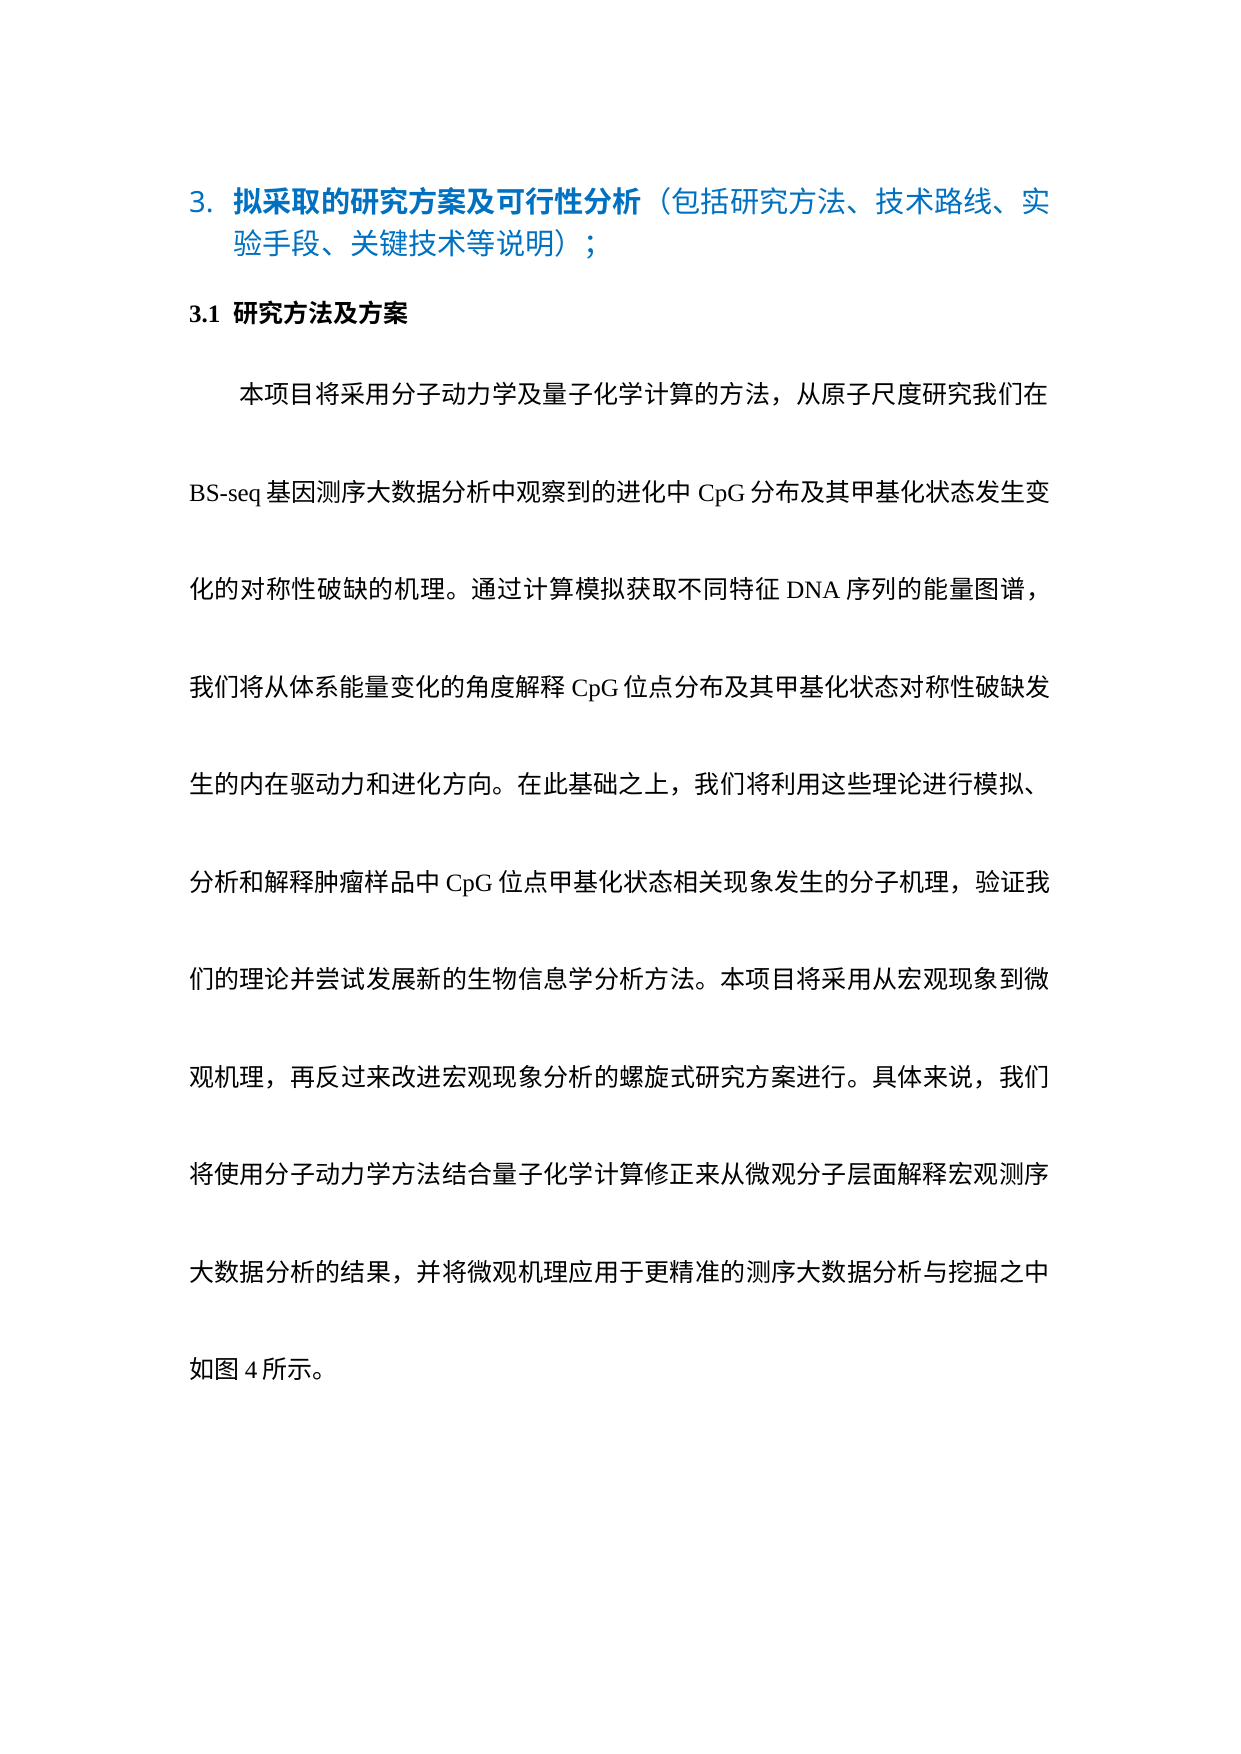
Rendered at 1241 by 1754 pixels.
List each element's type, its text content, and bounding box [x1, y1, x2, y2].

text 本项目将采用分子动力学及量子化学计算的方法，从原子尺度研究我们在BS-seq基因测序大数据分析中观察到的进化中CpG分布及其甲基化状态发生变化的对称性破缺的机理。通过计算模拟获取不同特征DNA序列的能量图谱，我们将从体系能量变化的角度解释CpG位点分布及其甲基化状态对称性破缺发生的内在驱动力和进化方向。在此基础之上，我们将利用这些理论进行模拟、分析和解释肿瘤样品中CpG位点甲基化状态相关现象发生的分子机理，验证我们的理论并尝试发展新的生物信息学分析方法。本项目将采用从宏观现象到微观机理，再反过来改进宏观现象分析的螺旋式研究方案进行。具体来说，我们将使用分子动力学方法结合量子化学计算修正来从微观分子层面解释宏观测序大数据分析的结果，并将微观机理应用于更精准的测序大数据分析与挖掘之中，如图 4所示。 [189, 360, 1051, 1400]
text 拟采取的研究方案及可行性分析（包括研究方法、技术路线、实验手段、关键技术等说明）； [189, 178, 1051, 263]
text 研究方法及方案 [189, 279, 1051, 344]
